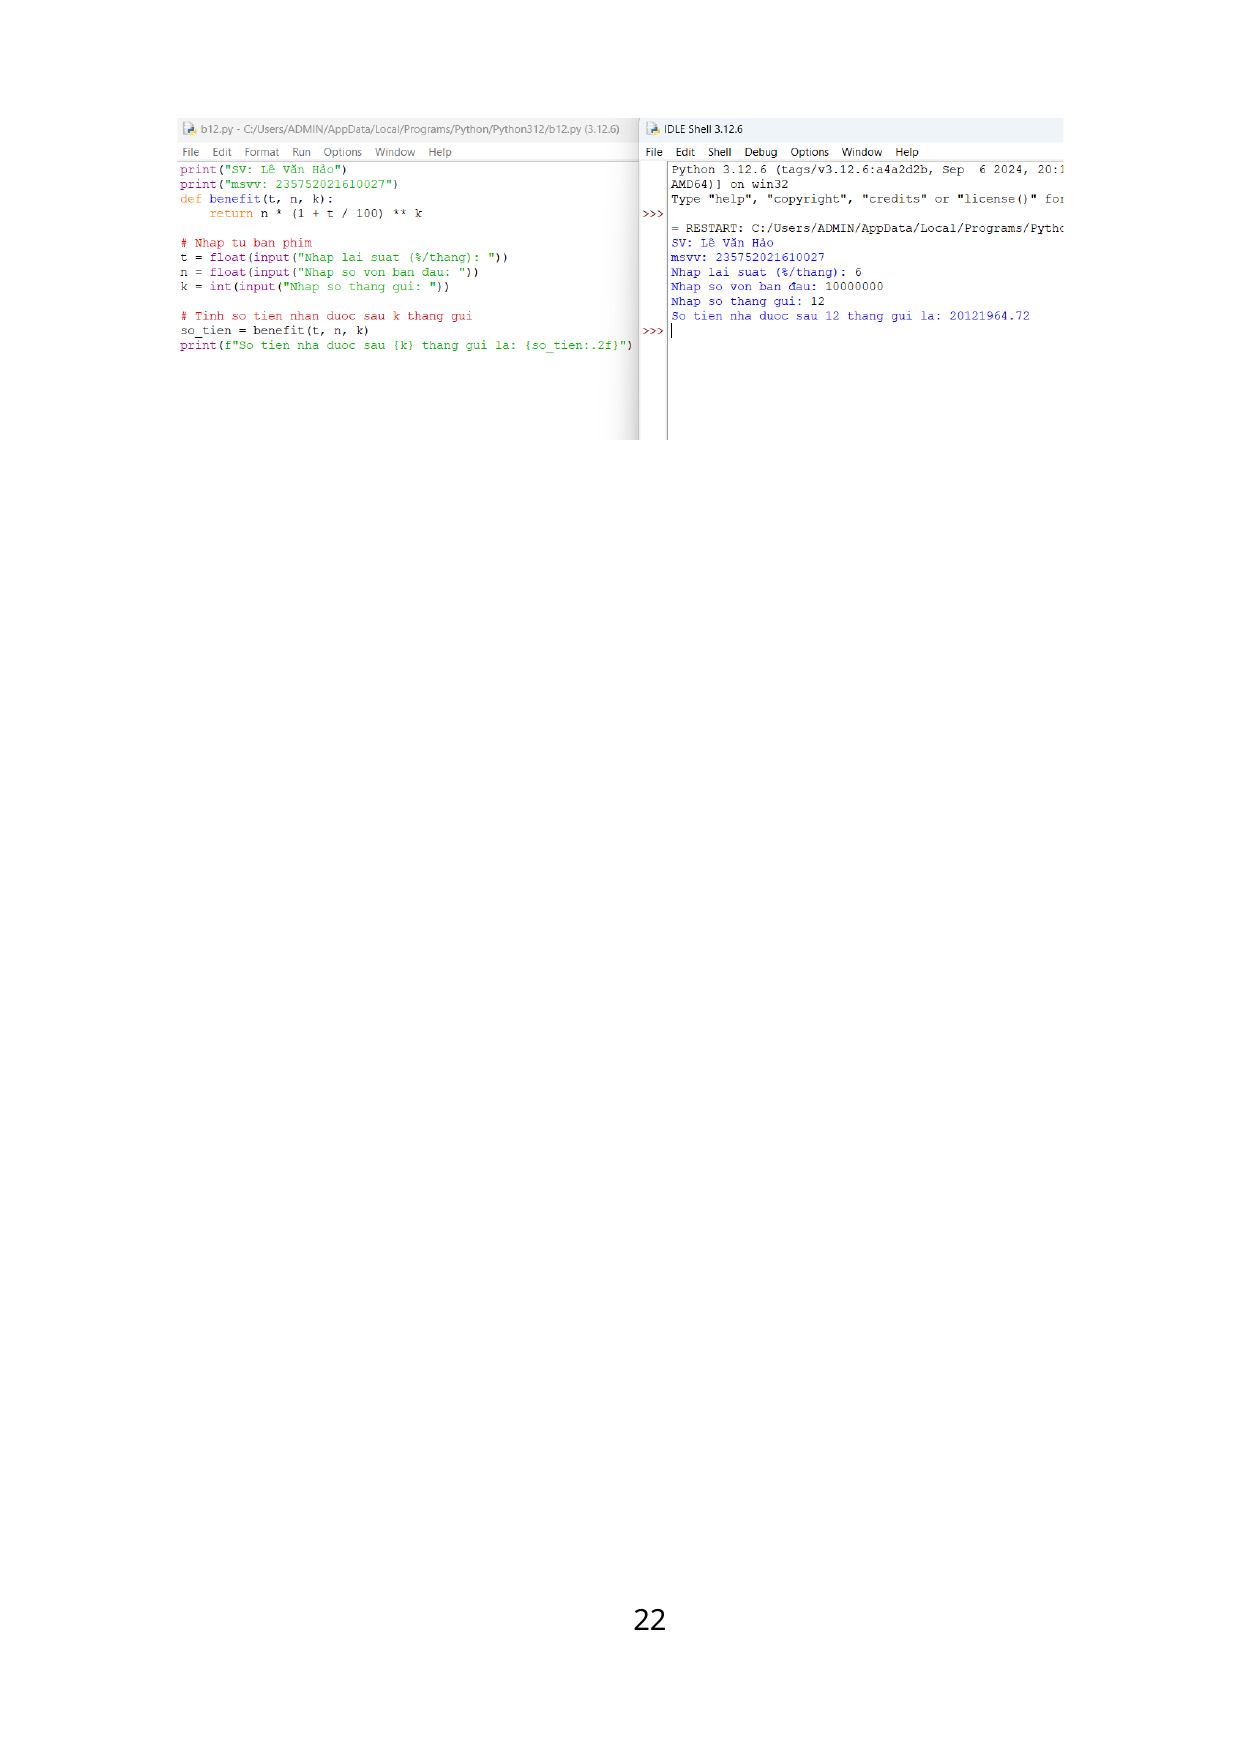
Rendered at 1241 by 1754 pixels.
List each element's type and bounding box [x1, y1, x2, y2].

picture [177, 118, 1064, 440]
